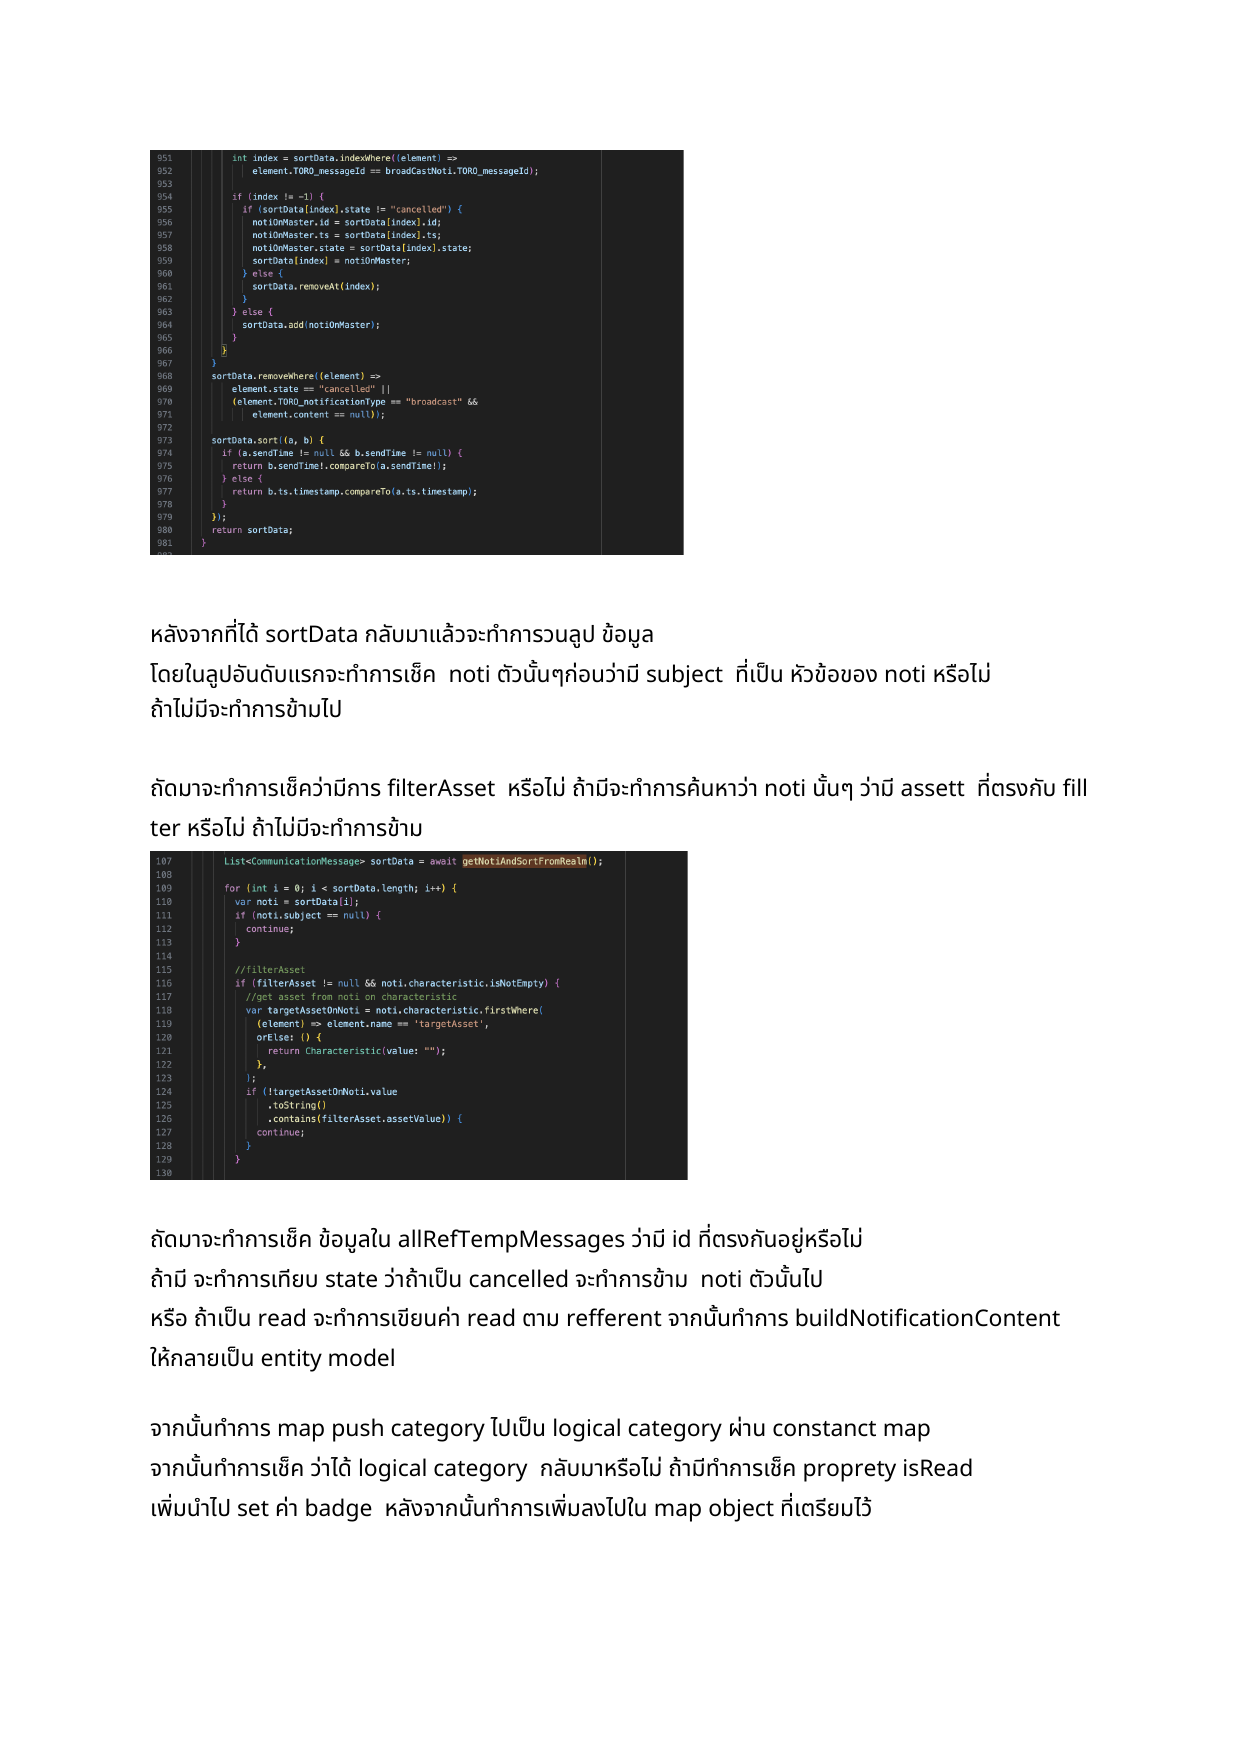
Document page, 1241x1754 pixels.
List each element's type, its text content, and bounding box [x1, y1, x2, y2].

text โดยในลูปอันดับแรกจะทำการเช็ค noti ตัวนั้นๆก่อนว่ามี subject ที่เป็น หัวข้อของ noti หรือไม่ ถ้าไม่มีจะทำการข้ามไป ถัดมาจะทำการเช็คว่ามีการ filterAsset หรือไม่ ถ้ามีจะทำการค้นหาว่า noti นั้นๆ ว่ามี assett ที่ตรงกับ fillter หรือไม่ ถ้าไม่มีจะทำการข้าม [150, 658, 1090, 847]
text จากนั้นทำการเช็ค ว่าได้ logical category กลับมาหรือไม่ ถ้ามีทำการเช็ค proprety isRead เพิ่มนำไป set ค่า badge หลังจากนั้นทำการเพิ่มลงไปใน map object ที่เตรียมไว้ [150, 1452, 1090, 1527]
picture [150, 851, 688, 1180]
picture [150, 150, 684, 555]
text หรือ ถ้าเป็น read จะทำการเขียนค่า read ตาม refferent จากนั้นทำการ buildNotificationContent [150, 1302, 1090, 1337]
text จากนั้นทำการ map push category ไปเป็น logical category ผ่าน constanct map [150, 1412, 1090, 1447]
text ให้กลายเป็น entity model [150, 1342, 1090, 1377]
text หลังจากที่ได้ sortData กลับมาแล้วจะทำการวนลูป ข้อมูล [150, 618, 1090, 653]
text ถัดมาจะทำการเช็ค ข้อมูลใน allRefTempMessages ว่ามี id ที่ตรงกันอยู่หรือไม่ ถ้ามี จะทำการเทียบ state ว่าถ้าเป็น cancelled จะทำการข้าม noti ตัวนั้นไป [150, 1183, 1090, 1297]
